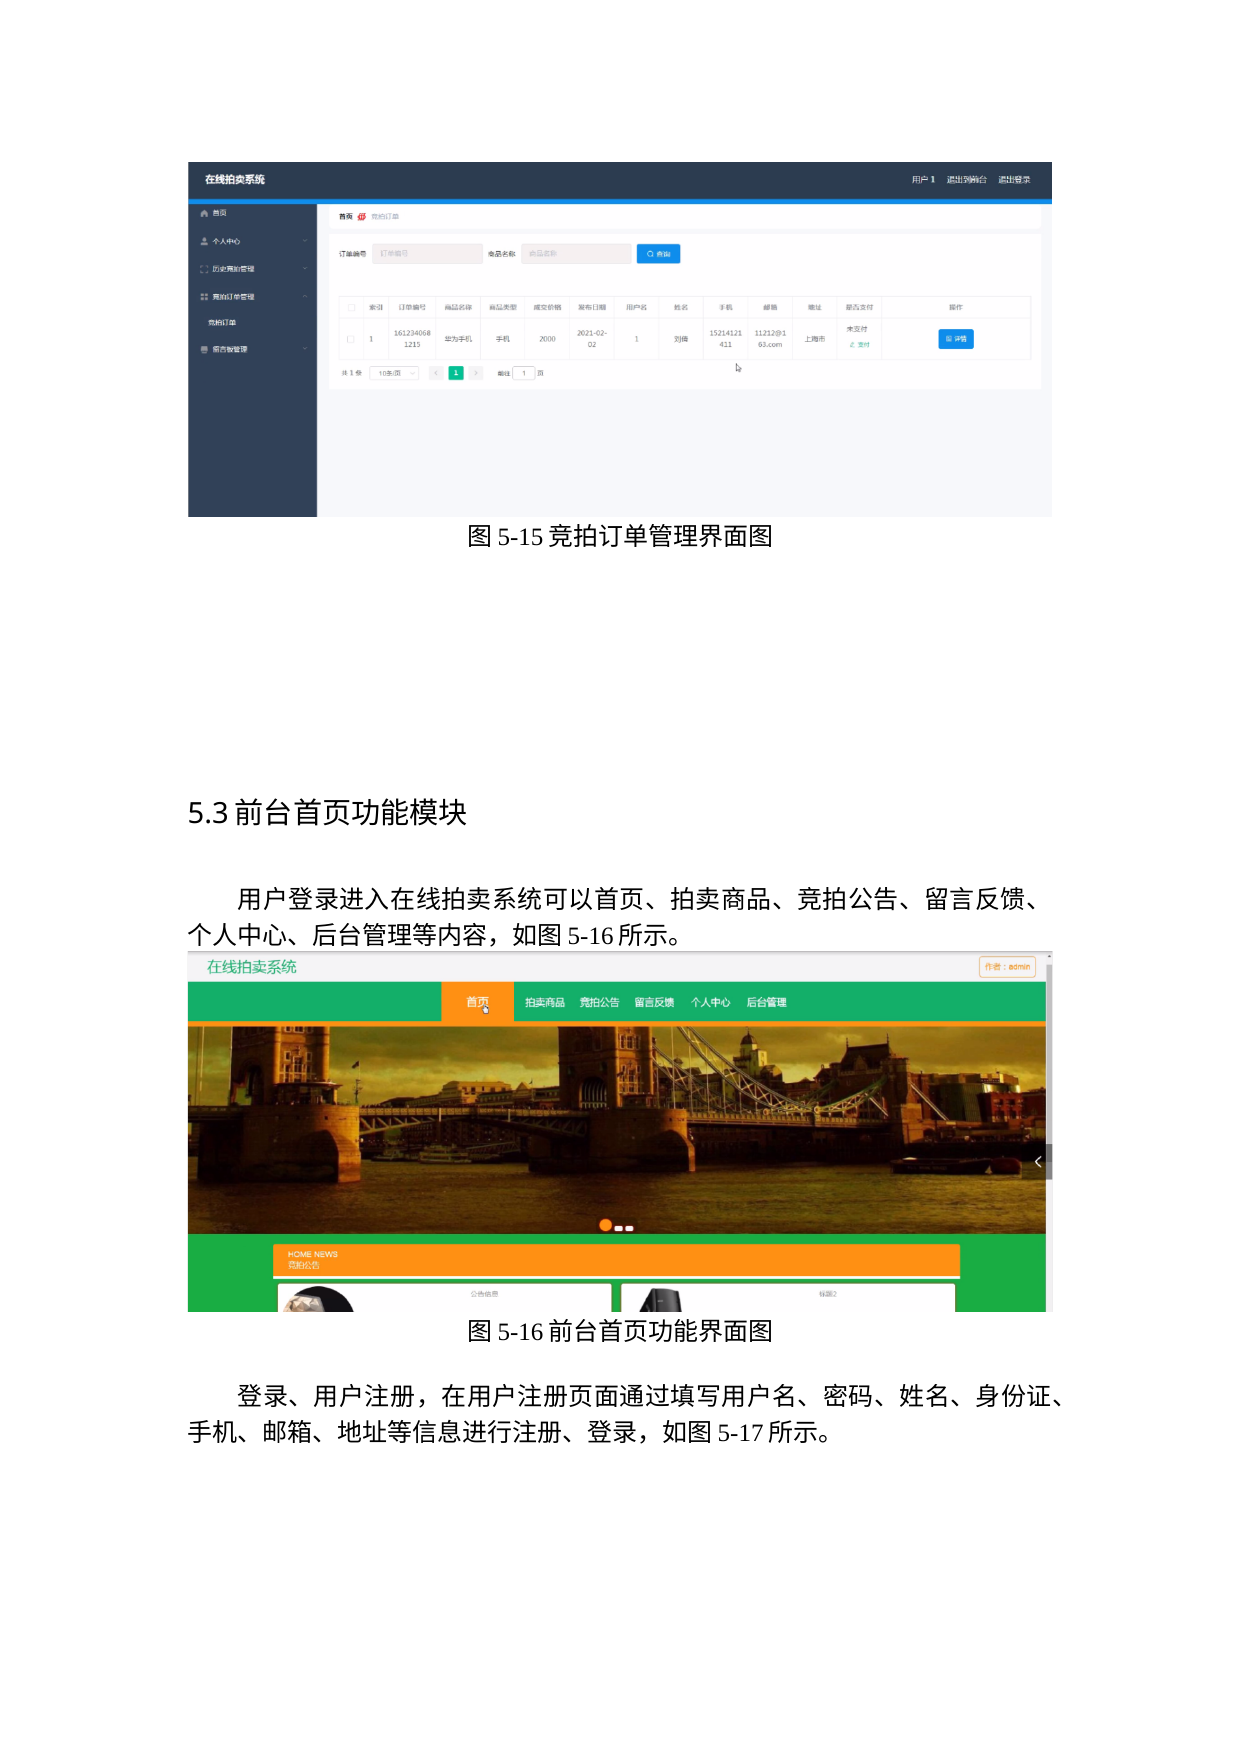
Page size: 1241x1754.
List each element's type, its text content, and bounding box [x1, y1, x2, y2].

text 图5-15竞拍订单管理界面图 [187, 516, 1053, 553]
picture [187, 951, 1053, 1312]
picture [188, 162, 1052, 517]
text 登录、用户注册，在用户注册页面通过填写用户名、密码、姓名、身份证、手机、邮箱、地址等信息进行注册、登录，如图5-17所示。 [187, 1376, 1053, 1449]
subtitle 5.3前台首页功能模块 [187, 779, 1053, 844]
text 用户登录进入在线拍卖系统可以首页、拍卖商品、竞拍公告、留言反馈、个人中心、后台管理等内容，如图5-16所示。 [187, 879, 1053, 951]
text 图5-16前台首页功能界面图 [187, 1312, 1053, 1348]
